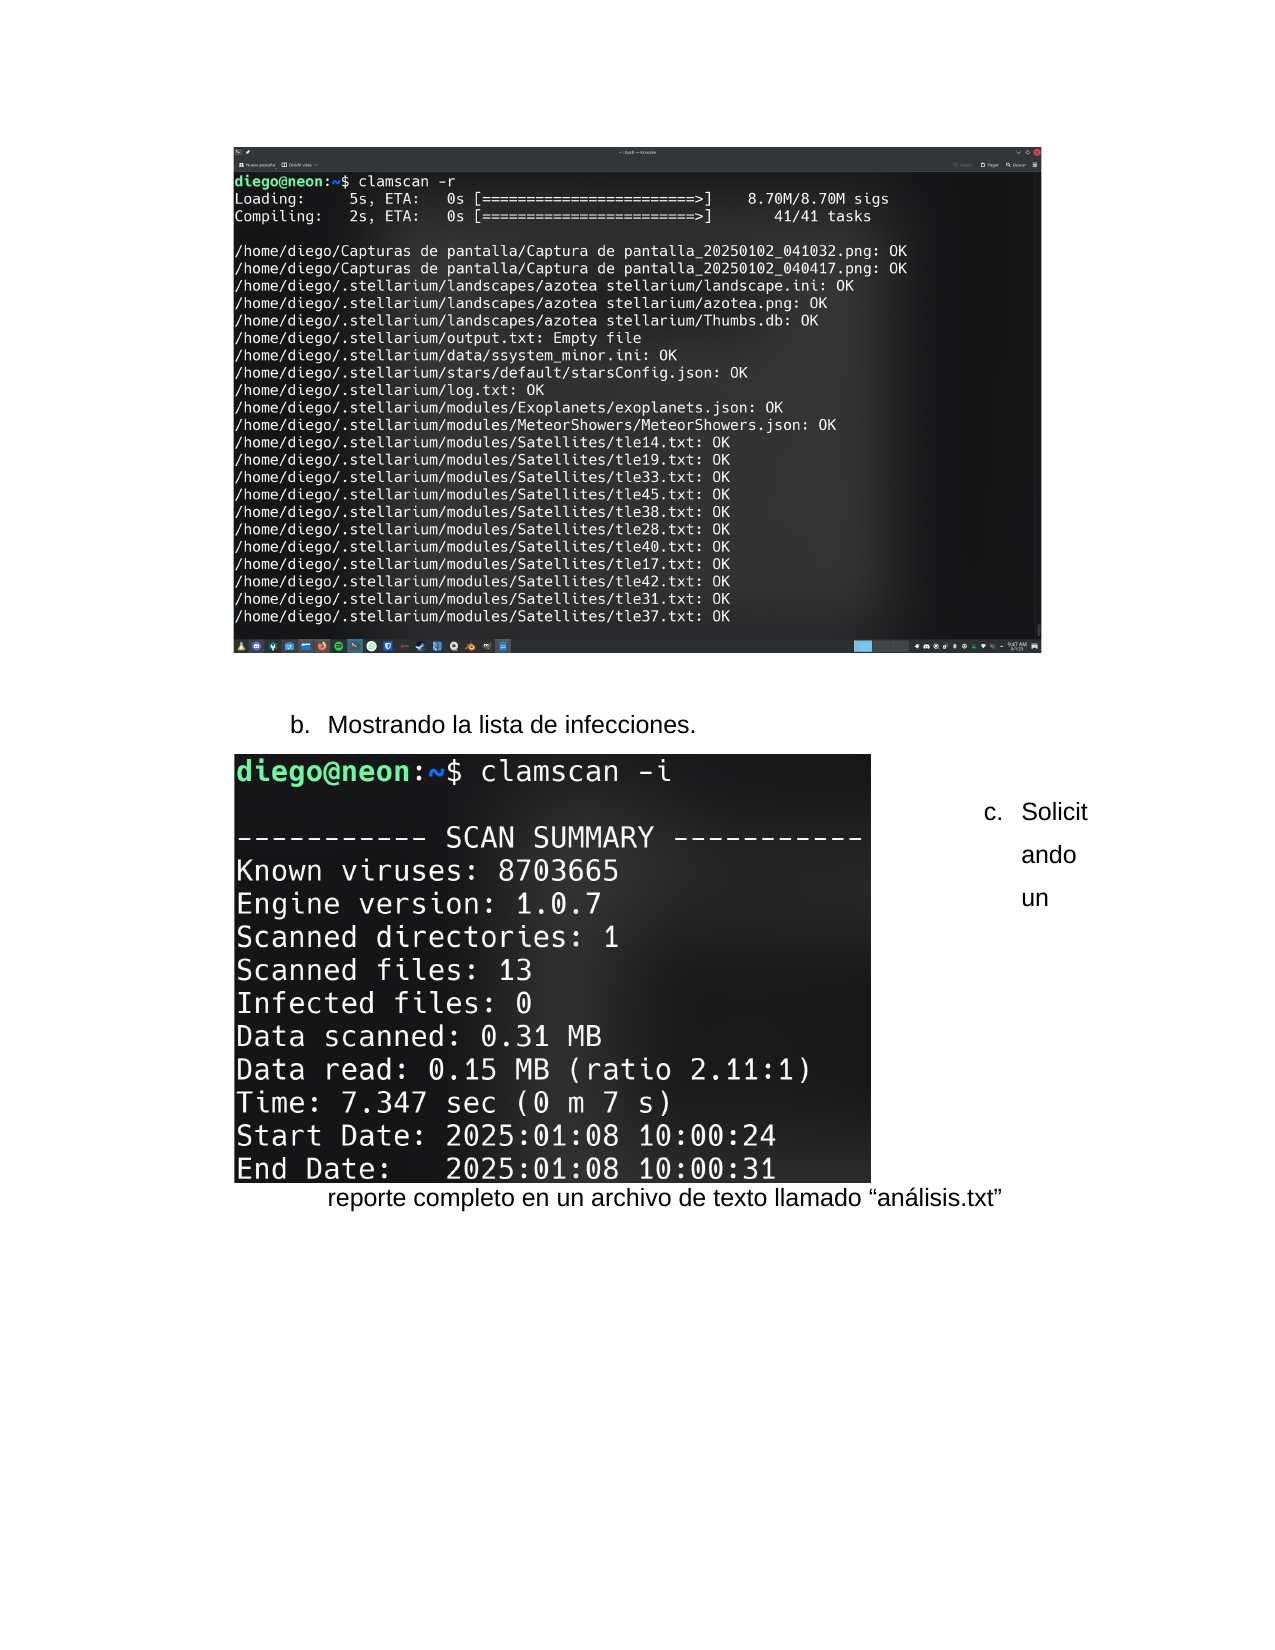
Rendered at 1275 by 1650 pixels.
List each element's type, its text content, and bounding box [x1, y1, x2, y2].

list Mostrando la lista de infecciones. [290, 710, 1098, 739]
picture [233, 147, 1042, 653]
picture [234, 754, 871, 1183]
